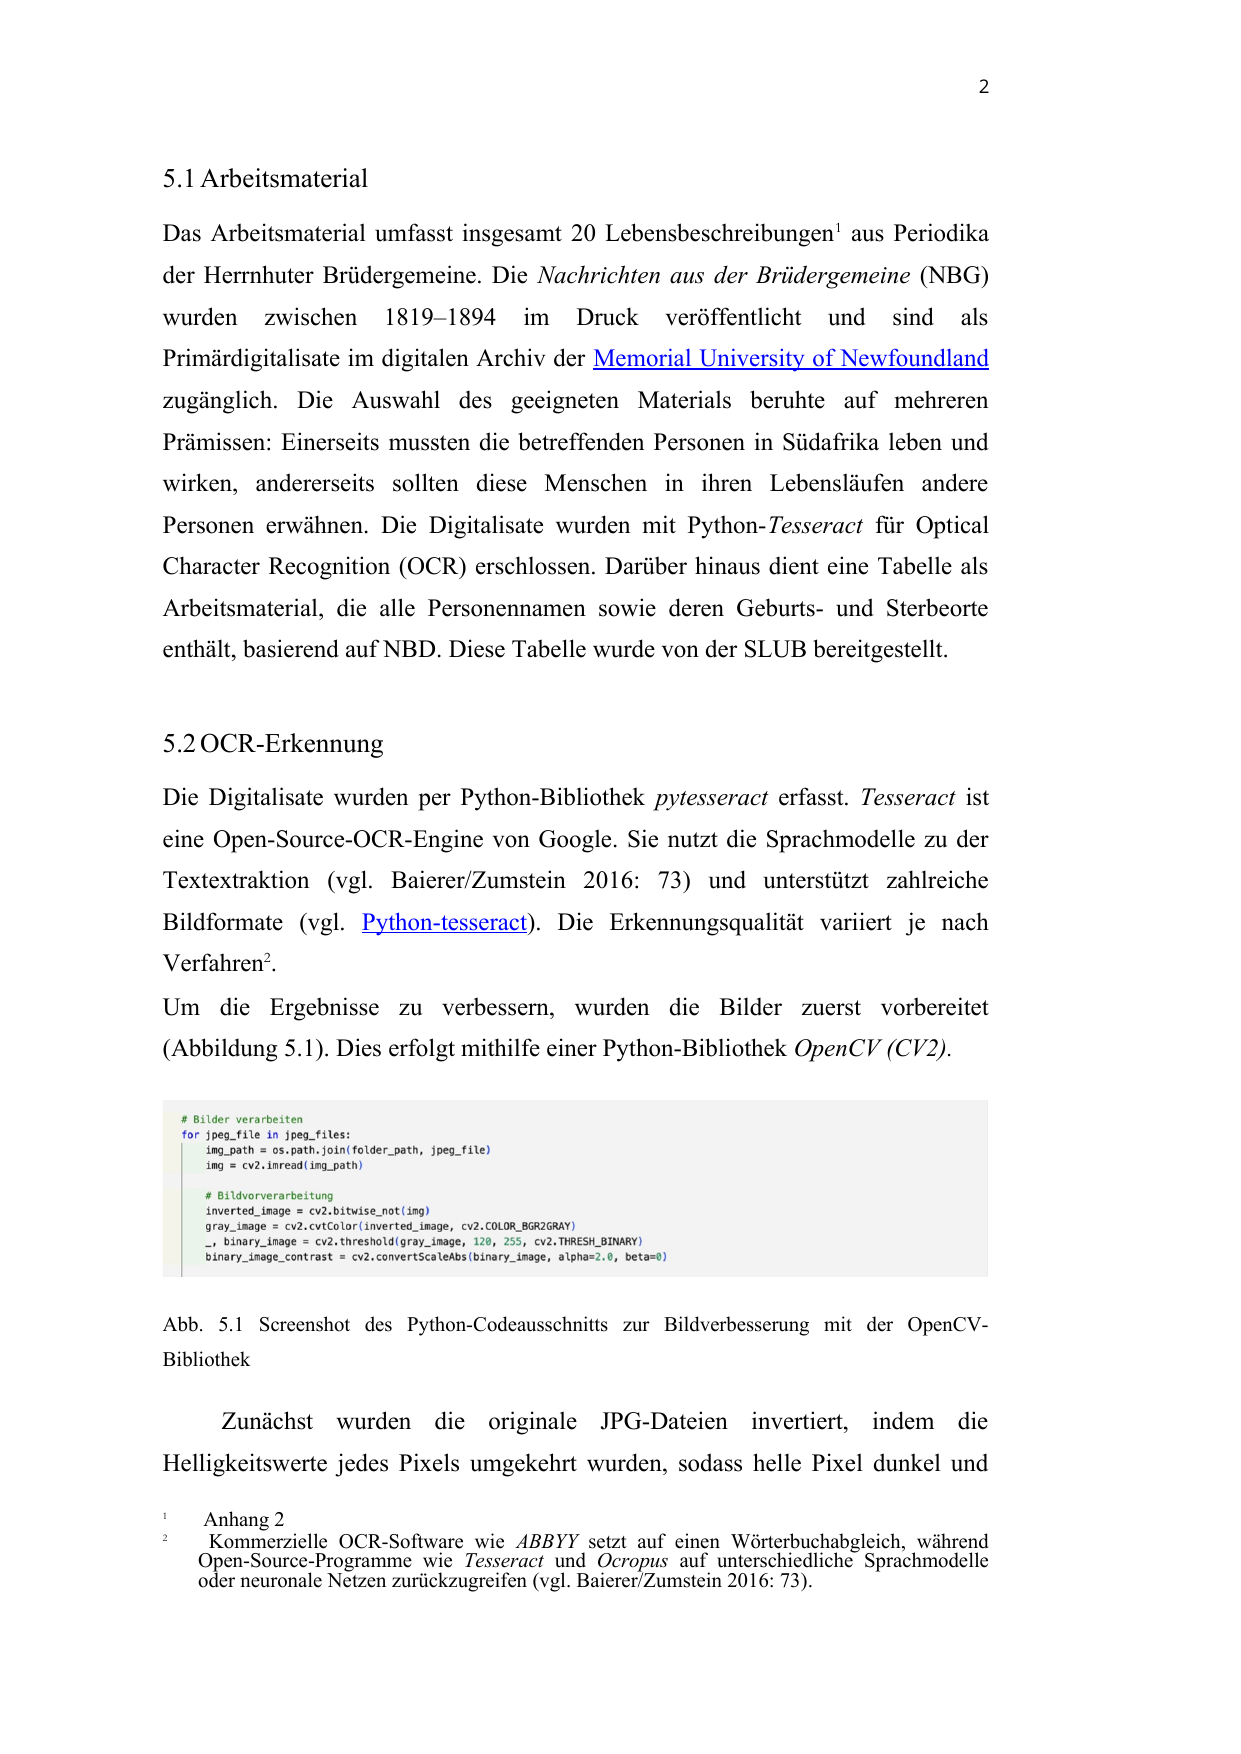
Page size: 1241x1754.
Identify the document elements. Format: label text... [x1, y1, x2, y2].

text Um die Ergebnisse zu verbessern, wurden die Bilder zuerst vorbereitet (Abbildung 5.1). Dies erfolgt mithilfe einer Python-Bibliothek OpenCV (CV2). [162, 993, 989, 1062]
subtitle Arbeitsmaterial [162, 162, 989, 194]
picture [162, 1100, 990, 1277]
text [162, 1407, 989, 1477]
text Die Digitalisate wurden per Python-Bibliothek pytesseract erfasst. Tesseract ist eine Open-Source-OCR-Engine von Google. Sie nutzt die Sprachmodelle zu der Textextraktion (vgl. Baierer/Zumstein 2016: 73) und unterstützt zahlreiche Bildformate (vgl. Python-tesseract). Die Erkennungsqualität variiert je nach Verfahren. [162, 783, 989, 978]
text Abb. 5.1 Screenshot des Python-Codeausschnitts zur Bildverbesserung mit der OpenCV-Bibliothek [162, 1313, 989, 1371]
text Das Arbeitsmaterial umfasst insgesamt 20 Lebensbeschreibungen aus Periodika der Herrnhuter Brüdergemeine. Die Nachrichten aus der Brüdergemeine (NBG) wurden zwischen 1819–1894 im Druck veröffentlicht und sind als Primärdigitalisate im digitalen Archiv der Memorial University of Newfoundland zugänglich. Die Auswahl des geeigneten Materials beruhte auf mehreren Prämissen: Einerseits mussten die betreffenden Personen in Südafrika leben und wirken, andererseits sollten diese Menschen in ihren Lebensläufen andere Personen erwähnen. Die Digitalisate wurden mit Python-Tesseract für Optical Character Recognition (OCR) erschlossen. Darüber hinaus dient eine Tabelle als Arbeitsmaterial, die alle Personennamen sowie deren Geburts- und Sterbeorte enthält, basierend auf NBD. Diese Tabelle wurde von der SLUB bereitgestellt. [162, 219, 989, 663]
subtitle OCR-Erkennung [162, 727, 989, 758]
